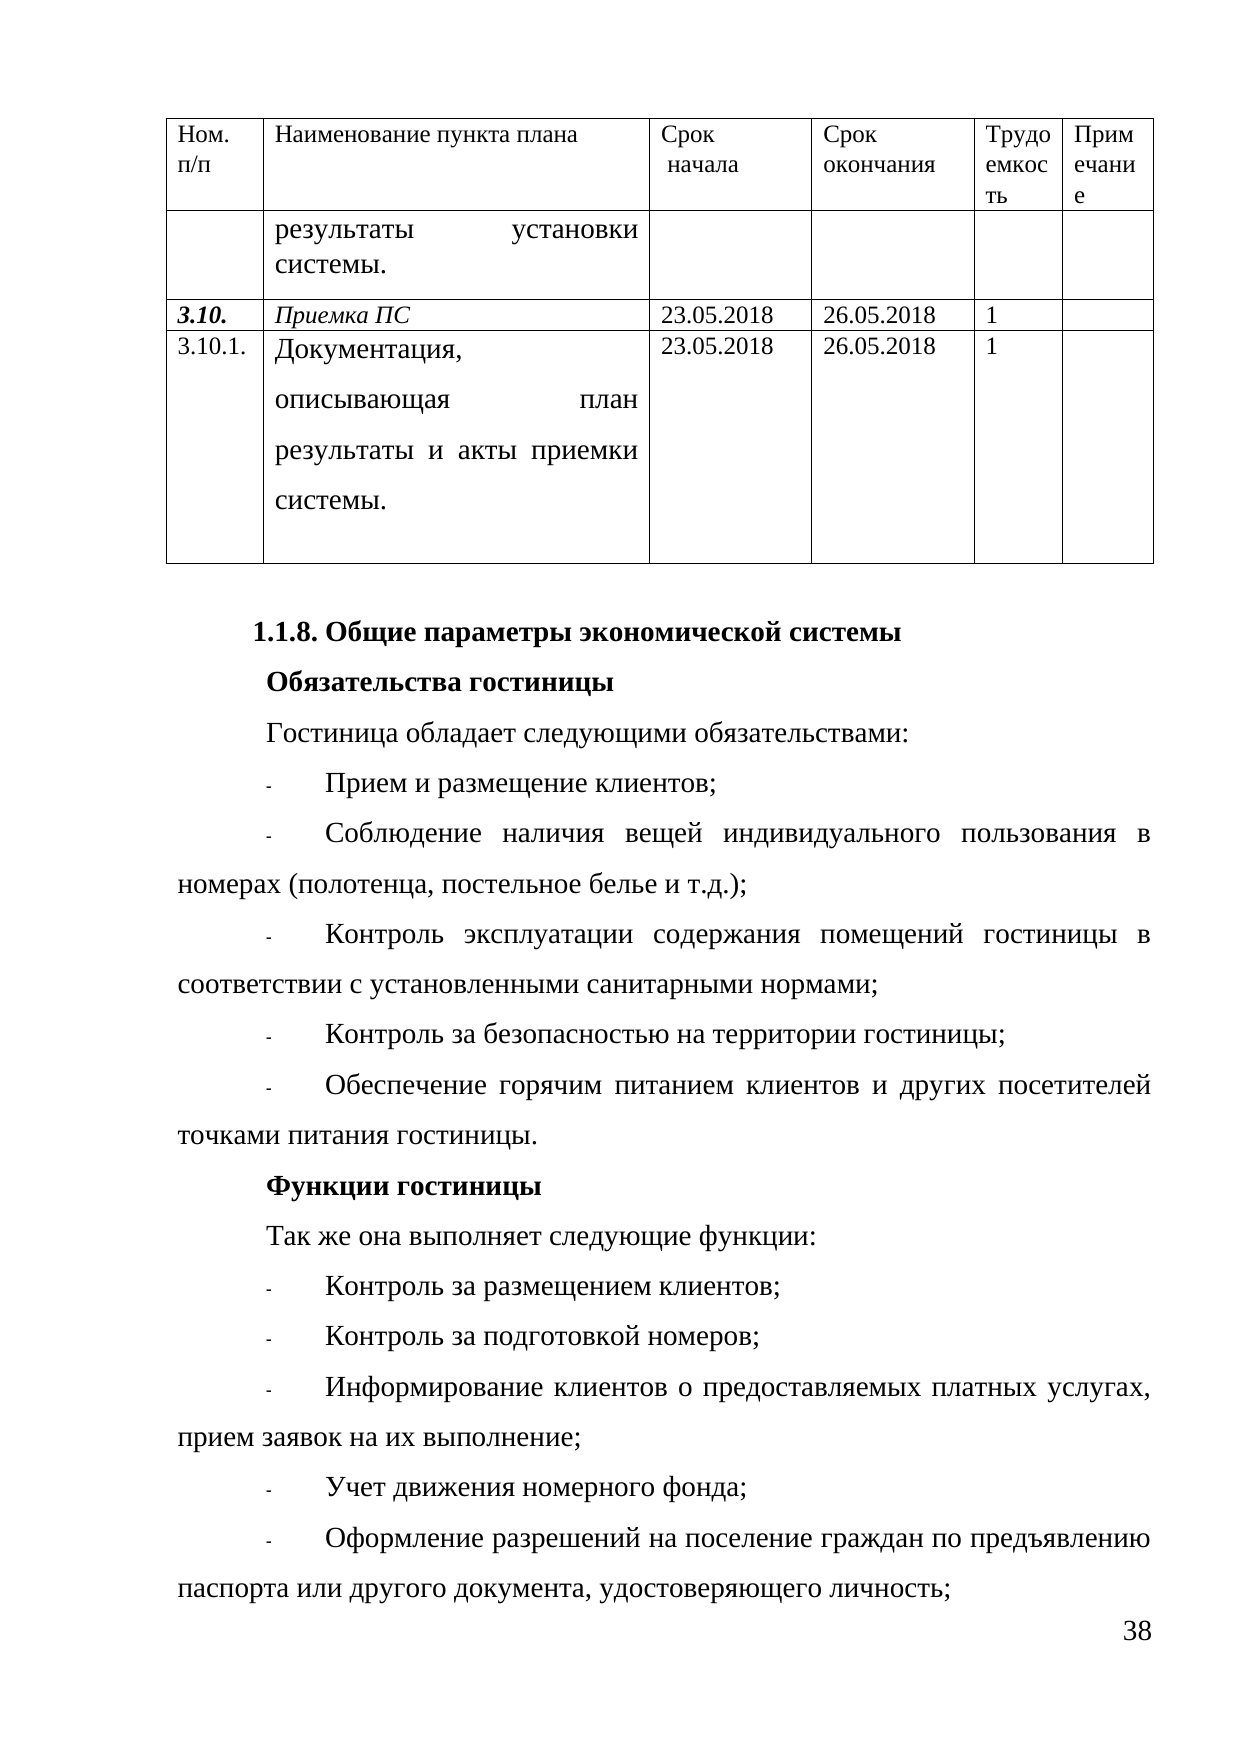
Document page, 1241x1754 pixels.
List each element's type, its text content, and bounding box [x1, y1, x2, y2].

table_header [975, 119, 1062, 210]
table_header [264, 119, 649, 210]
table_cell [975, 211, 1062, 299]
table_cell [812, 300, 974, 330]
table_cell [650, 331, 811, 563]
list Учет движения номерного фонда; [177, 1469, 1152, 1503]
list Оформление разрешений на поселение граждан по предъявлению паспорта или другого документа, удостоверяющего личность; [177, 1520, 1152, 1604]
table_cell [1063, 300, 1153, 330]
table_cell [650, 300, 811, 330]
list Соблюдение наличия вещей индивидуального пользования в номерах (полотенца, постельное белье и т.д.); [177, 815, 1152, 899]
list Обеспечение горячим питанием клиентов и других посетителей точками питания гостиницы. [177, 1067, 1152, 1151]
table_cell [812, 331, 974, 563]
text Функции гостиницы [177, 1168, 1152, 1201]
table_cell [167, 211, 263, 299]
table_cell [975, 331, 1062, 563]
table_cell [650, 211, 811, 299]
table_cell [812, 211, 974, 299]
list Общие параметры экономической системы [252, 614, 1152, 648]
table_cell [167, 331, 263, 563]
list Контроль за подготовкой номеров; [177, 1318, 1152, 1352]
list Прием и размещение клиентов; [177, 765, 1152, 799]
list Контроль за безопасностью на территории гостиницы; [177, 1017, 1152, 1050]
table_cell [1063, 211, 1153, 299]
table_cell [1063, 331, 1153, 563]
text Гостиница обладает следующими обязательствами: [177, 715, 1152, 748]
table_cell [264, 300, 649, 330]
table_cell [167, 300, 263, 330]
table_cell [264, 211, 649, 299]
text Так же она выполняет следующие функции: [177, 1218, 1152, 1251]
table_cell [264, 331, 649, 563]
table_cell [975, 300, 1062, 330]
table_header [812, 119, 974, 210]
text Обязательства гостиницы [177, 664, 1152, 698]
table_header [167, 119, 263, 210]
list Контроль за размещением клиентов; [177, 1268, 1152, 1302]
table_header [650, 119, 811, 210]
list Информирование клиентов о предоставляемых платных услугах, прием заявок на их выполнение; [177, 1369, 1152, 1453]
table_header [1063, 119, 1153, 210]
list Контроль эксплуатации содержания помещений гостиницы в соответствии с установленными санитарными нормами; [177, 916, 1152, 1000]
